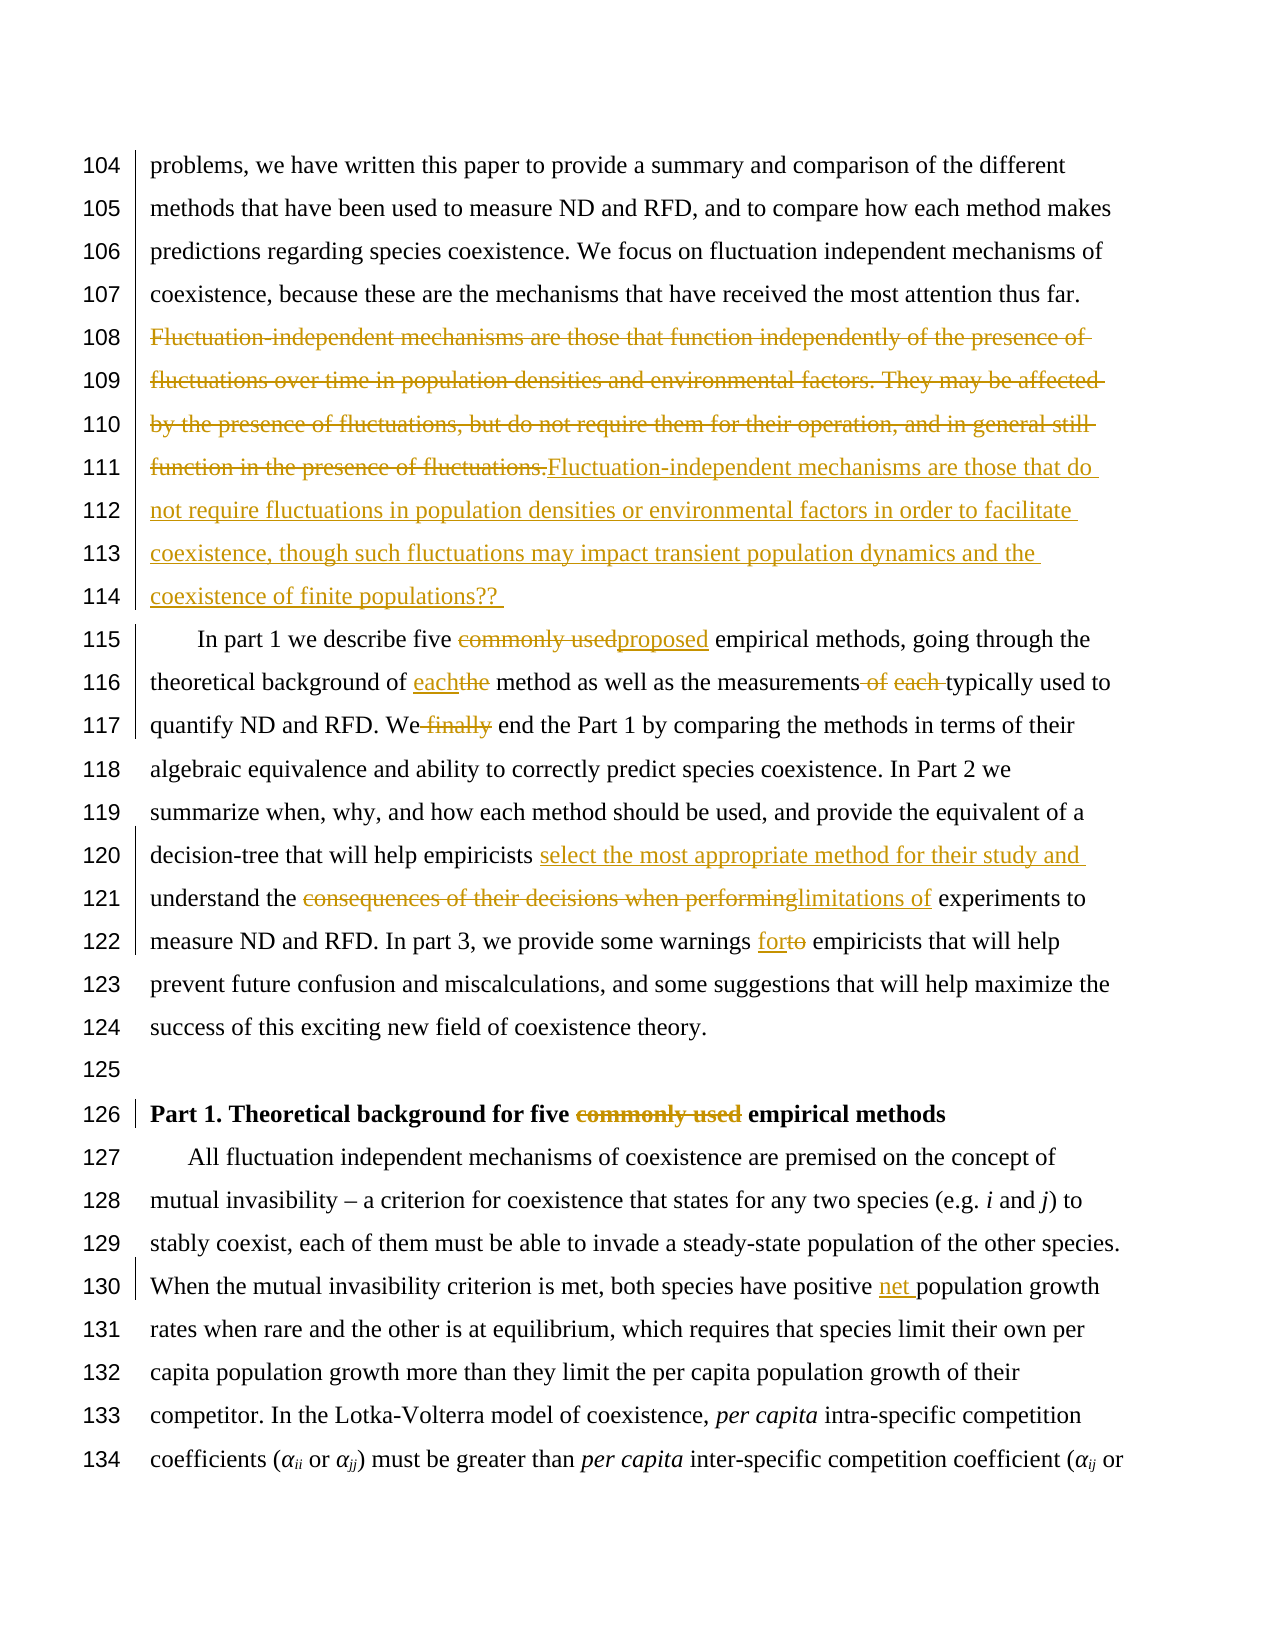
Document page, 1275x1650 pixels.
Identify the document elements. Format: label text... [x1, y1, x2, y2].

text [150, 150, 1125, 610]
text In part 1 we describe five empirical methods, going through the theoretical background of method as well as the measurements typically used to quantify ND and RFD. We end the Part 1 by comparing the methods in terms of their algebraic equivalence and ability to correctly predict species coexistence. In Part 2 we summarize when, why, and how each method should be used, and provide the equivalent of a decision-tree that will help empiricists understand the experiments to measure ND and RFD. In part 3, we provide some warnings empiricists that will help prevent future confusion and miscalculations, and some suggestions that will help maximize the success of this exciting new field of coexistence theory. [150, 624, 1125, 1041]
text Part 1. Theoretical background for five empirical methods [150, 1099, 1125, 1127]
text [150, 1142, 1125, 1472]
